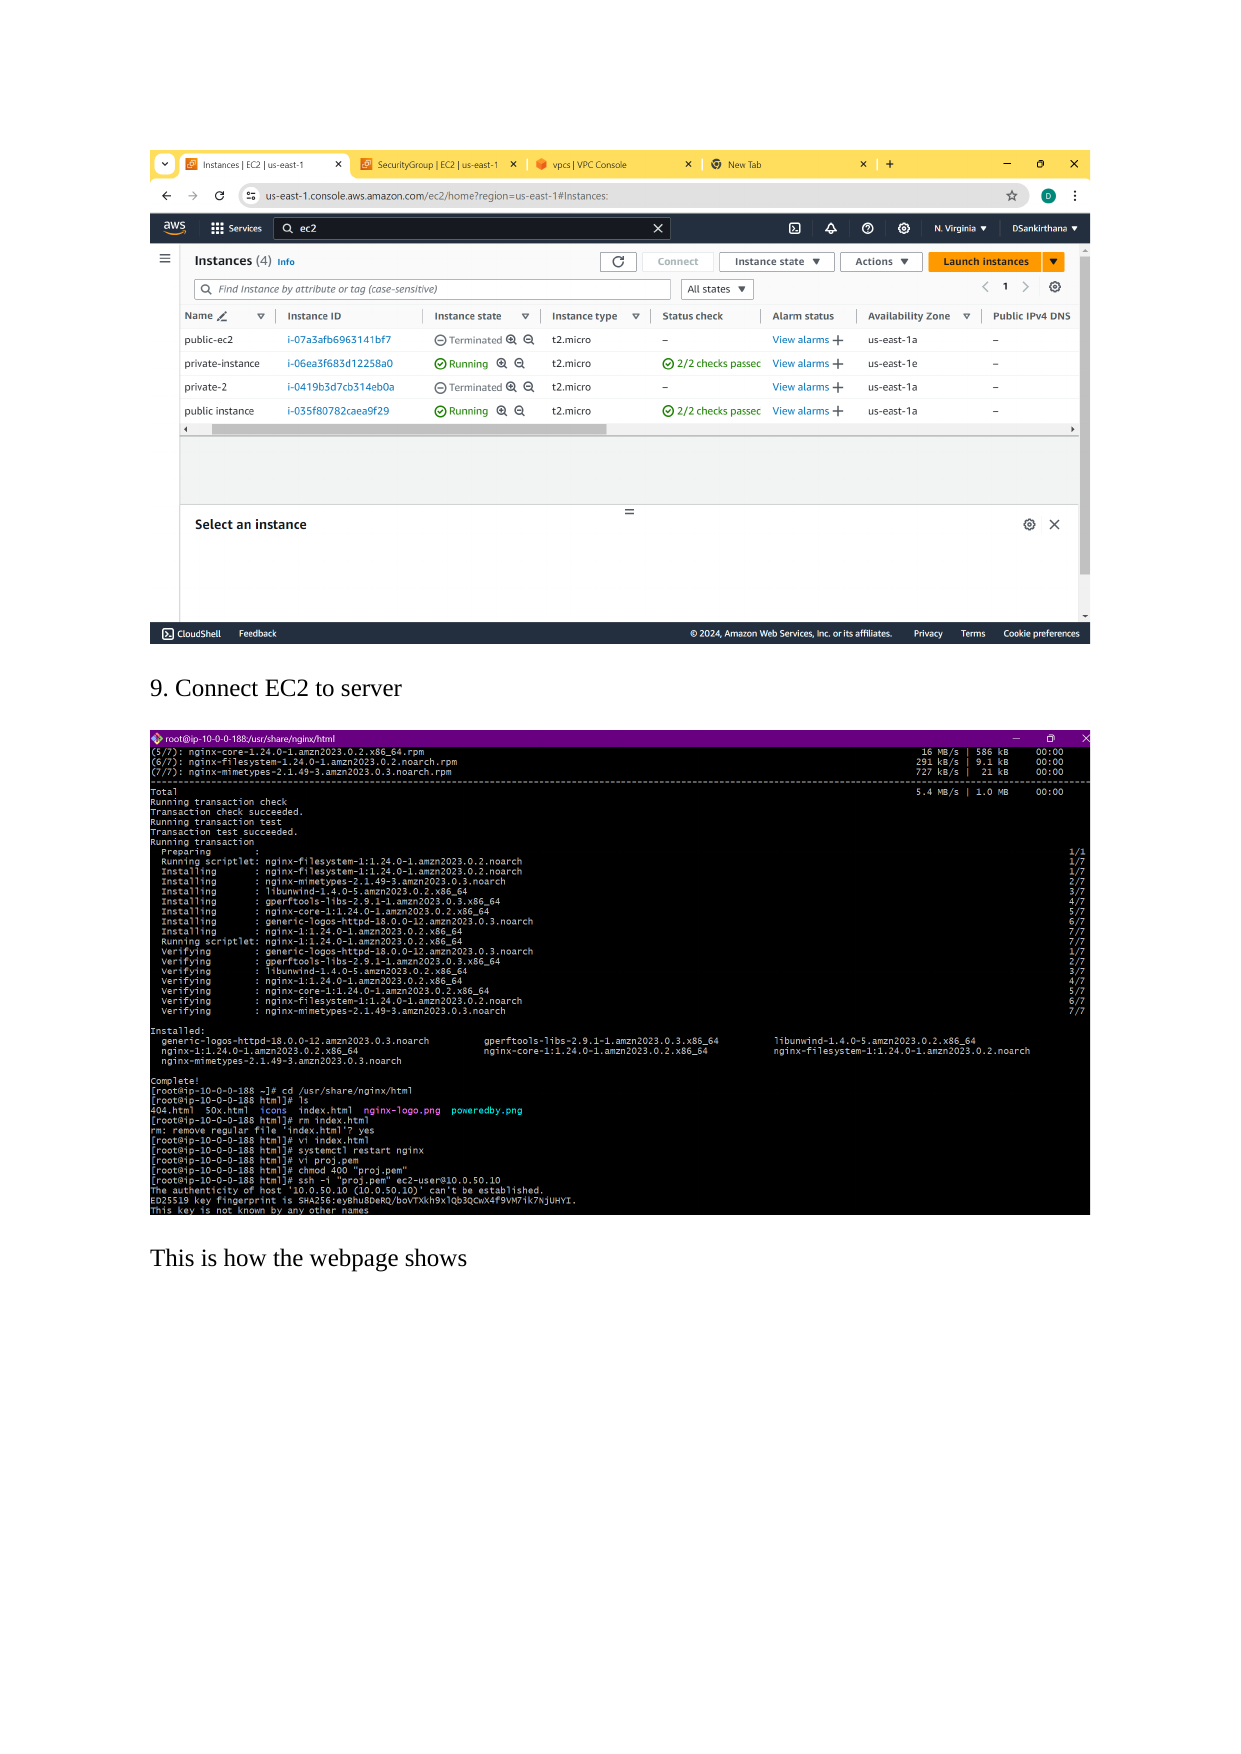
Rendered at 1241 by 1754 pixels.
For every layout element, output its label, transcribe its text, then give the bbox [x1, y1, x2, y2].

picture [150, 150, 1091, 644]
picture [150, 730, 1091, 1215]
text 9. Connect EC2 to server [150, 673, 1090, 702]
text This is how the webpage shows [150, 1243, 1090, 1272]
